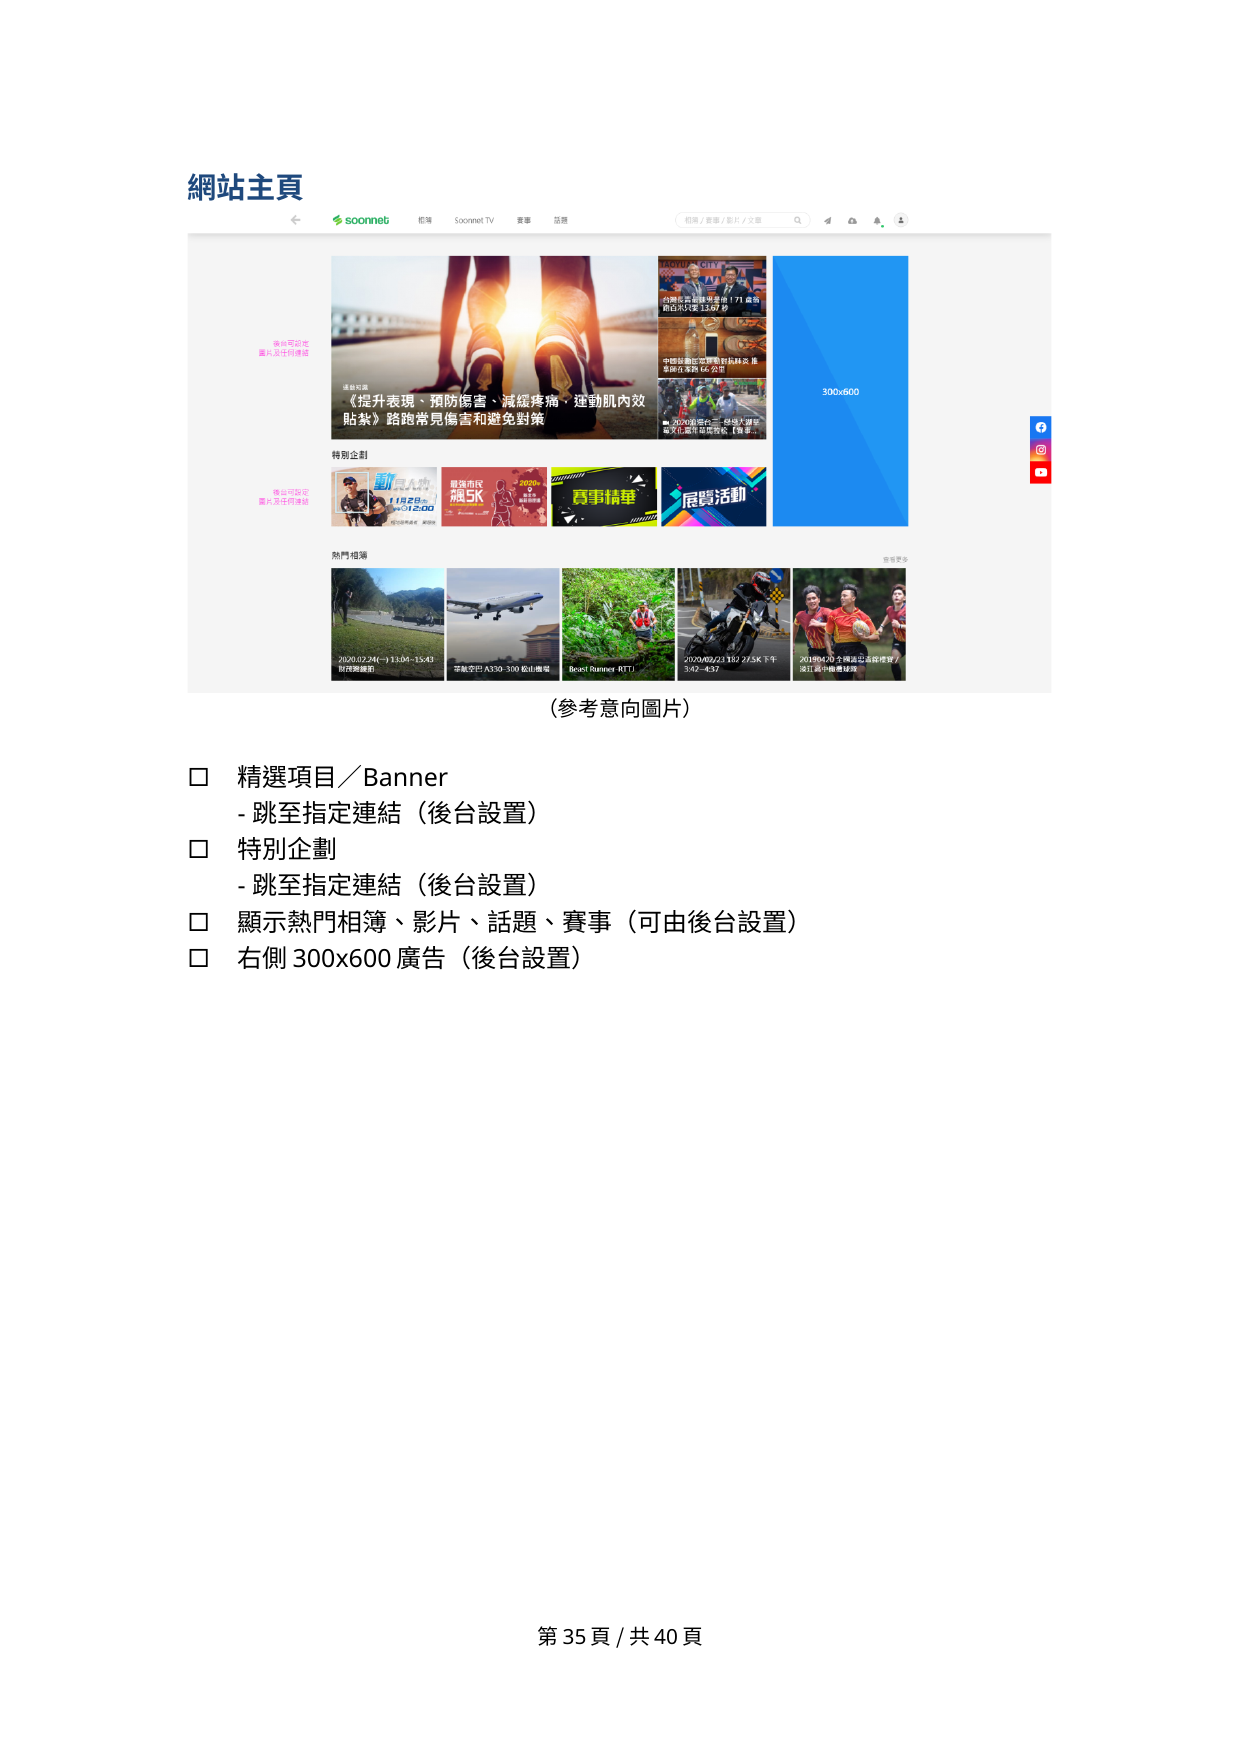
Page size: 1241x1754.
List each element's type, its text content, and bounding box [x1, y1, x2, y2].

text （參考意向圖片） [187, 693, 1053, 723]
list 特別企劃 - 跳至指定連結（後台設置） [187, 829, 1053, 902]
list 精選項目／Banner - 跳至指定連結（後台設置） [187, 757, 1053, 829]
picture [187, 206, 1052, 693]
list 右側300x600廣告（後台設置） [187, 938, 1053, 974]
subtitle 網站主頁 [187, 164, 1053, 207]
list 顯示熱門相簿、影片、話題、賽事（可由後台設置） [187, 902, 1053, 938]
